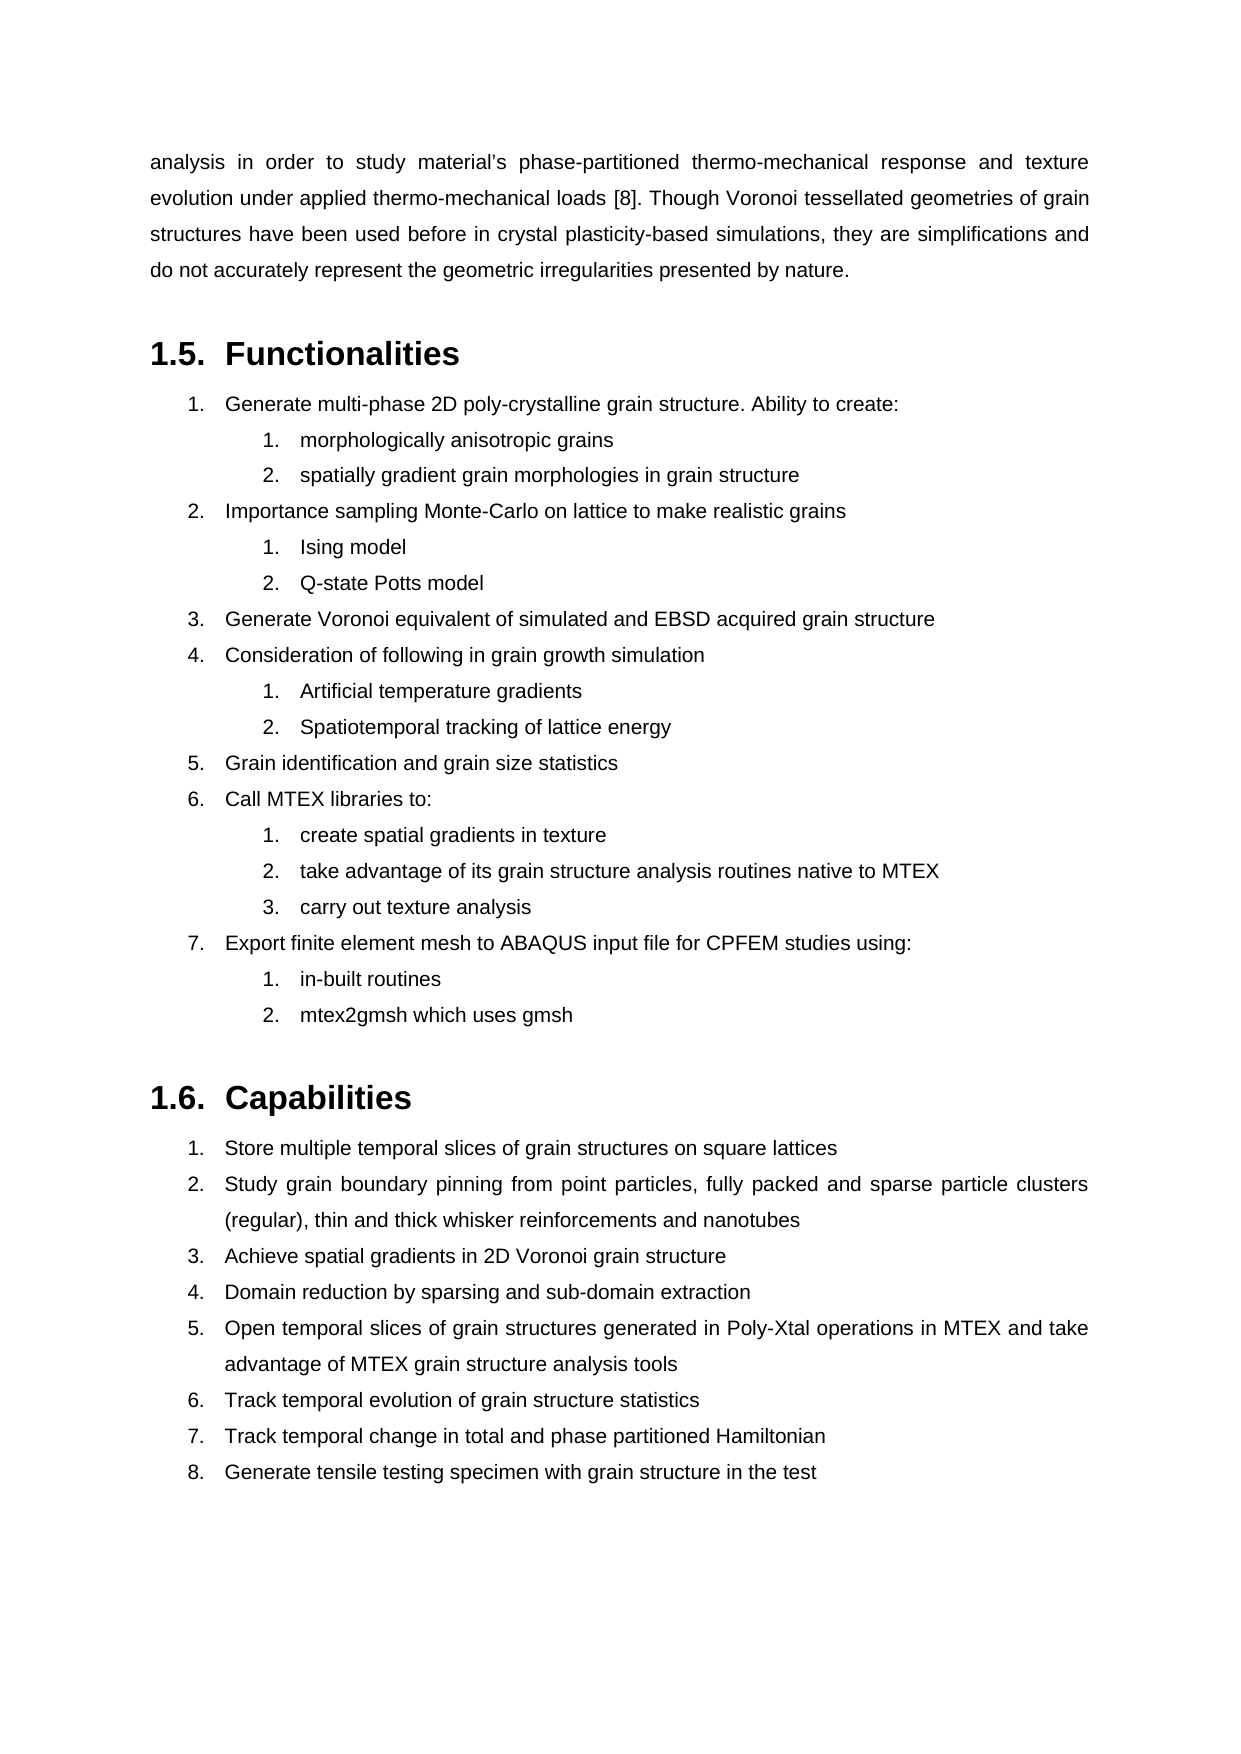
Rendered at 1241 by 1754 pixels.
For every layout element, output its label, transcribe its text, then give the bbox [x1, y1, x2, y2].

list Open temporal slices of grain structures generated in Poly-Xtal operations in MTEX and take advantage of MTEX grain structure analysis tools [187, 1316, 1090, 1376]
list spatially gradient grain morphologies in grain structure [262, 463, 1090, 487]
list Export finite element mesh to ABAQUS input file for CPFEM studies using: [187, 931, 1090, 954]
list Generate Voronoi equivalent of simulated and EBSD acquired grain structure [187, 607, 1090, 631]
list Domain reduction by sparsing and sub-domain extraction [187, 1280, 1090, 1304]
list take advantage of its grain structure analysis routines native to MTEX [262, 859, 1090, 883]
subtitle Functionalities [150, 334, 1090, 372]
list Track temporal evolution of grain structure statistics [187, 1388, 1090, 1412]
list Grain identification and grain size statistics [187, 751, 1090, 775]
list create spatial gradients in texture [262, 823, 1090, 847]
list Track temporal change in total and phase partitioned Hamiltonian [187, 1423, 1090, 1447]
list morphologically anisotropic grains [262, 427, 1090, 451]
list Study grain boundary pinning from point particles, fully packed and sparse particle clusters (regular), thin and thick whisker reinforcements and nanotubes [187, 1172, 1090, 1232]
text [150, 150, 1090, 282]
list Generate multi-phase 2D poly-crystalline grain structure. Ability to create: [187, 391, 1090, 415]
list carry out texture analysis [262, 894, 1090, 918]
list Spatiotemporal tracking of lattice energy [262, 715, 1090, 739]
list in-built routines [262, 966, 1090, 990]
list Q-state Potts model [262, 571, 1090, 595]
list Call MTEX libraries to: [187, 787, 1090, 811]
list Artificial temperature gradients [262, 679, 1090, 703]
subtitle Capabilities [150, 1078, 1090, 1117]
list Generate tensile testing specimen with grain structure in the test [187, 1459, 1090, 1483]
list mtex2gmsh which uses gmsh [262, 1002, 1090, 1026]
list Store multiple temporal slices of grain structures on square lattices [187, 1136, 1090, 1160]
list Importance sampling Monte-Carlo on lattice to make realistic grains [187, 499, 1090, 523]
list Consideration of following in grain growth simulation [187, 643, 1090, 667]
list Ising model [262, 535, 1090, 559]
list Achieve spatial gradients in 2D Voronoi grain structure [187, 1244, 1090, 1268]
